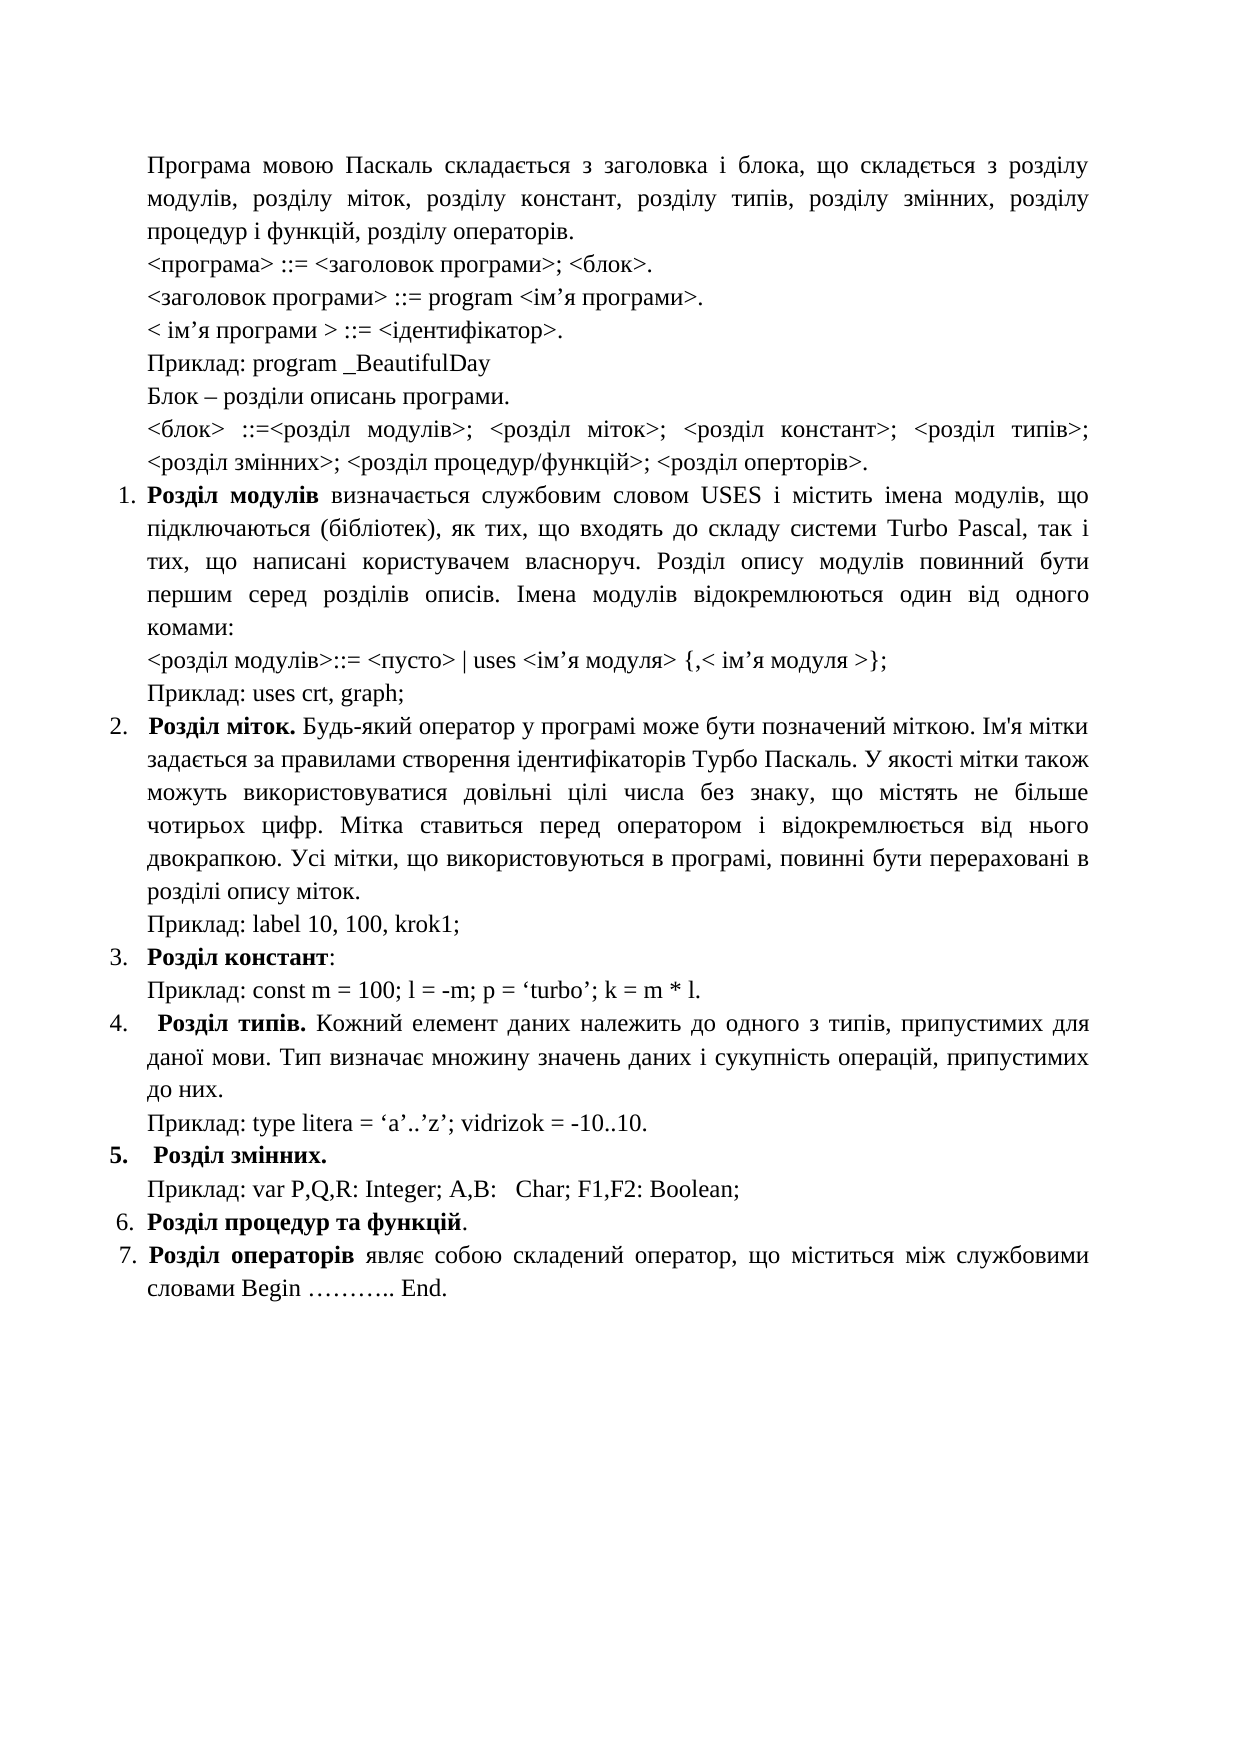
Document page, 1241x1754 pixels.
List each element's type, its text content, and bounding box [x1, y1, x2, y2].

text 3. Розділ констант: [109, 942, 1090, 971]
text <розділ модулів>::= <пусто> | uses <ім’я модуля> {,< ім’я модуля >}; [147, 645, 1090, 674]
text 6. Розділ процедур та функцій. [116, 1207, 1090, 1235]
text Приклад: uses crt, graph; [147, 678, 1090, 707]
text 4. Розділ типів. Кожний елемент даних належить до одного з типів, припустимих для даної мови. Тип визначає множину значень даних і сукупність операцій, припустимих до них. [109, 1008, 1090, 1103]
text <заголовок програми> ::= program <ім’я програми>. [147, 282, 1090, 311]
text Приклад: const m = 100; l = -m; p = ‘turbo’; k = m * l. [147, 976, 1090, 1004]
text <блок> ::=<розділ модулів>; <розділ міток>; <розділ констант>; <розділ типів>; <розділ змінних>; <розділ процедур/функцій>; <розділ оперторів>. [147, 414, 1090, 476]
text Приклад: type litera = ‘a’..’z’; vidrizok = -10..10. [147, 1108, 1090, 1136]
text 1. Розділ модулів визначається службовим словом USES і містить імена модулів, що підключаються (бібліотек), як тих, що входять до складу системи Turbo Pascal, так і тих, що написані користувачем власноруч. Розділ опису модулів повинний бути першим серед розділів описів. Імена модулів відокремлюються один від одного комами: [118, 480, 1090, 641]
text Приклад: label 10, 100, krok1; [147, 909, 1090, 938]
text Приклад: program _BeautifulDay [147, 348, 1090, 377]
text 7. Розділ операторів являє собою складений оператор, що міститься між службовими словами Begin ……….. End. [119, 1240, 1090, 1301]
text <програма> ::= <заголовок програми>; <блок>. [147, 249, 1090, 278]
text Приклад: var P,Q,R: Integer; A,B: Char; F1,F2: Boolean; [147, 1174, 1090, 1202]
text Блок – розділи описань програми. [147, 381, 1090, 410]
text 5. Розділ змінних. [109, 1141, 1090, 1169]
text 2. Розділ міток. Будь-який оператор у програмі може бути позначений міткою. Ім'я мітки задається за правилами створення ідентифікаторів Турбо Паскаль. У якості мітки також можуть використовуватися довільні цілі числа без знаку, що містять не більше чотирьох цифр. Мітка ставиться перед оператором і відокремлюється від нього двокрапкою. Усі мітки, що використовуються в програмі, повинні бути перераховані в розділі опису міток. [109, 711, 1090, 905]
text < ім’я програми > ::= <ідентифікатор>. [147, 315, 1090, 344]
text Програма мовою Паскаль складається з заголовка і блока, що складється з розділу модулів, розділу міток, розділу констант, розділу типів, розділу змінних, розділу процедур і функцій, розділу операторів. [147, 150, 1090, 245]
